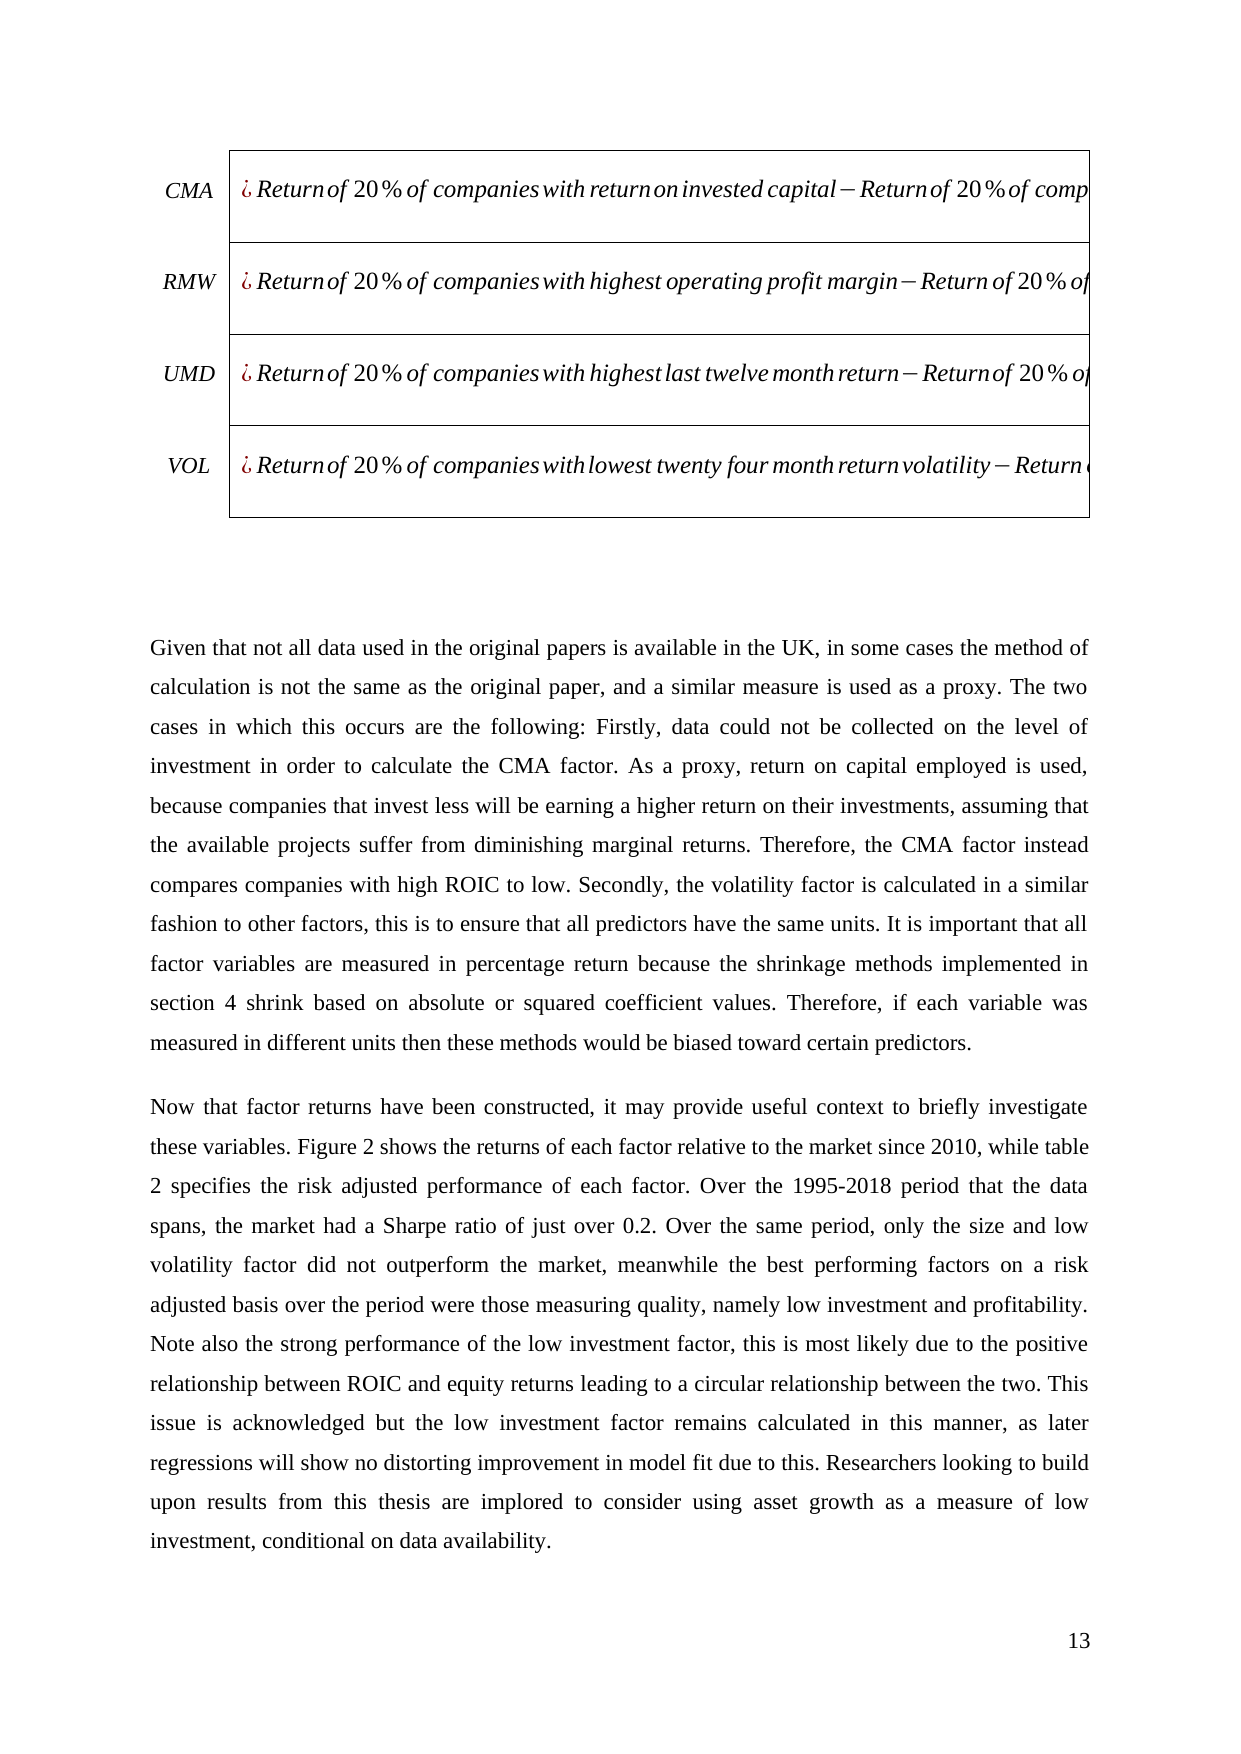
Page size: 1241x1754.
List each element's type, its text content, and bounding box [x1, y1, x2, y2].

table_cell CMA [150, 150, 229, 242]
table_cell [230, 151, 1089, 242]
table_cell UMD [150, 334, 229, 425]
text Now that factor returns have been constructed, it may provide useful context to briefly investigate these variables. Figure 2 shows the returns of each factor relative to the market since 2010, while table 2 specifies the risk adjusted performance of each factor. Over the 1995-2018 period that the data spans, the market had a Sharpe ratio of just over 0.2. Over the same period, only the size and low volatility factor did not outperform the market, meanwhile the best performing factors on a risk adjusted basis over the period were those measuring quality, namely low investment and profitability. Note also the strong performance of the low investment factor, this is most likely due to the positive relationship between ROIC and equity returns leading to a circular relationship between the two. This issue is acknowledged but the low investment factor remains calculated in this manner, as later regressions will show no distorting improvement in model fit due to this. Researchers looking to build upon results from this thesis are implored to consider using asset growth as a measure of low investment, conditional on data availability. [150, 1093, 1090, 1554]
table_cell [230, 426, 1089, 517]
table_cell VOL [150, 425, 229, 517]
table_cell RMW [150, 242, 229, 333]
table_cell [230, 243, 1089, 333]
text Given that not all data used in the original papers is available in the UK, in some cases the method of calculation is not the same as the original paper, and a similar measure is used as a proxy. The two cases in which this occurs are the following: Firstly, data could not be collected on the level of investment in order to calculate the CMA factor. As a proxy, return on capital employed is used, because companies that invest less will be earning a higher return on their investments, assuming that the available projects suffer from diminishing marginal returns. Therefore, the CMA factor instead compares companies with high ROIC to low. Secondly, the volatility factor is calculated in a similar fashion to other factors, this is to ensure that all predictors have the same units. It is important that all factor variables are measured in percentage return because the shrinkage methods implemented in section 4 shrink based on absolute or squared coefficient values. Therefore, if each variable was measured in different units then these methods would be biased toward certain predictors. [150, 634, 1090, 1055]
table_cell [230, 335, 1089, 425]
